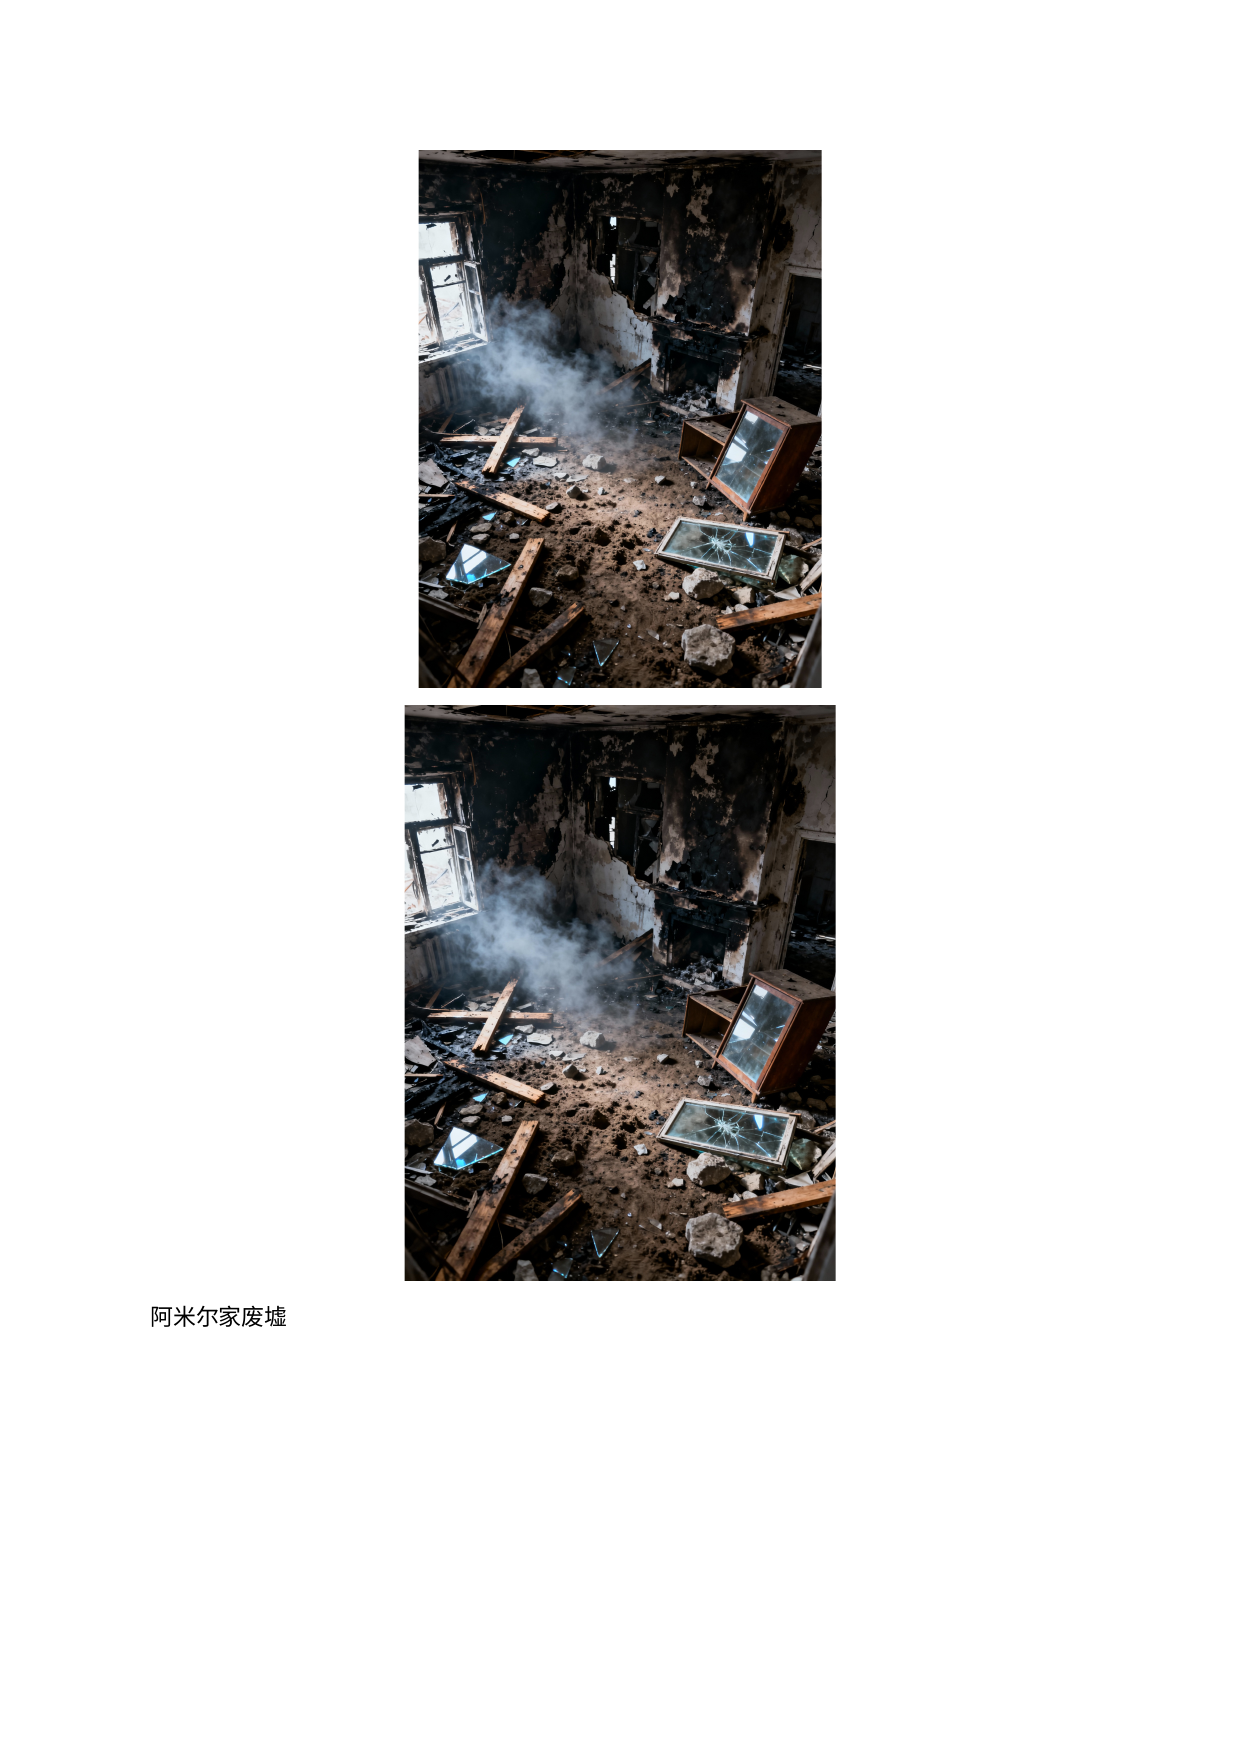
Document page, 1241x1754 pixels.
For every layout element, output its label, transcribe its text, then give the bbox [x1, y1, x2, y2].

text 阿米尔家废墟 [150, 1298, 1090, 1332]
picture [418, 150, 822, 688]
picture [404, 705, 836, 1281]
